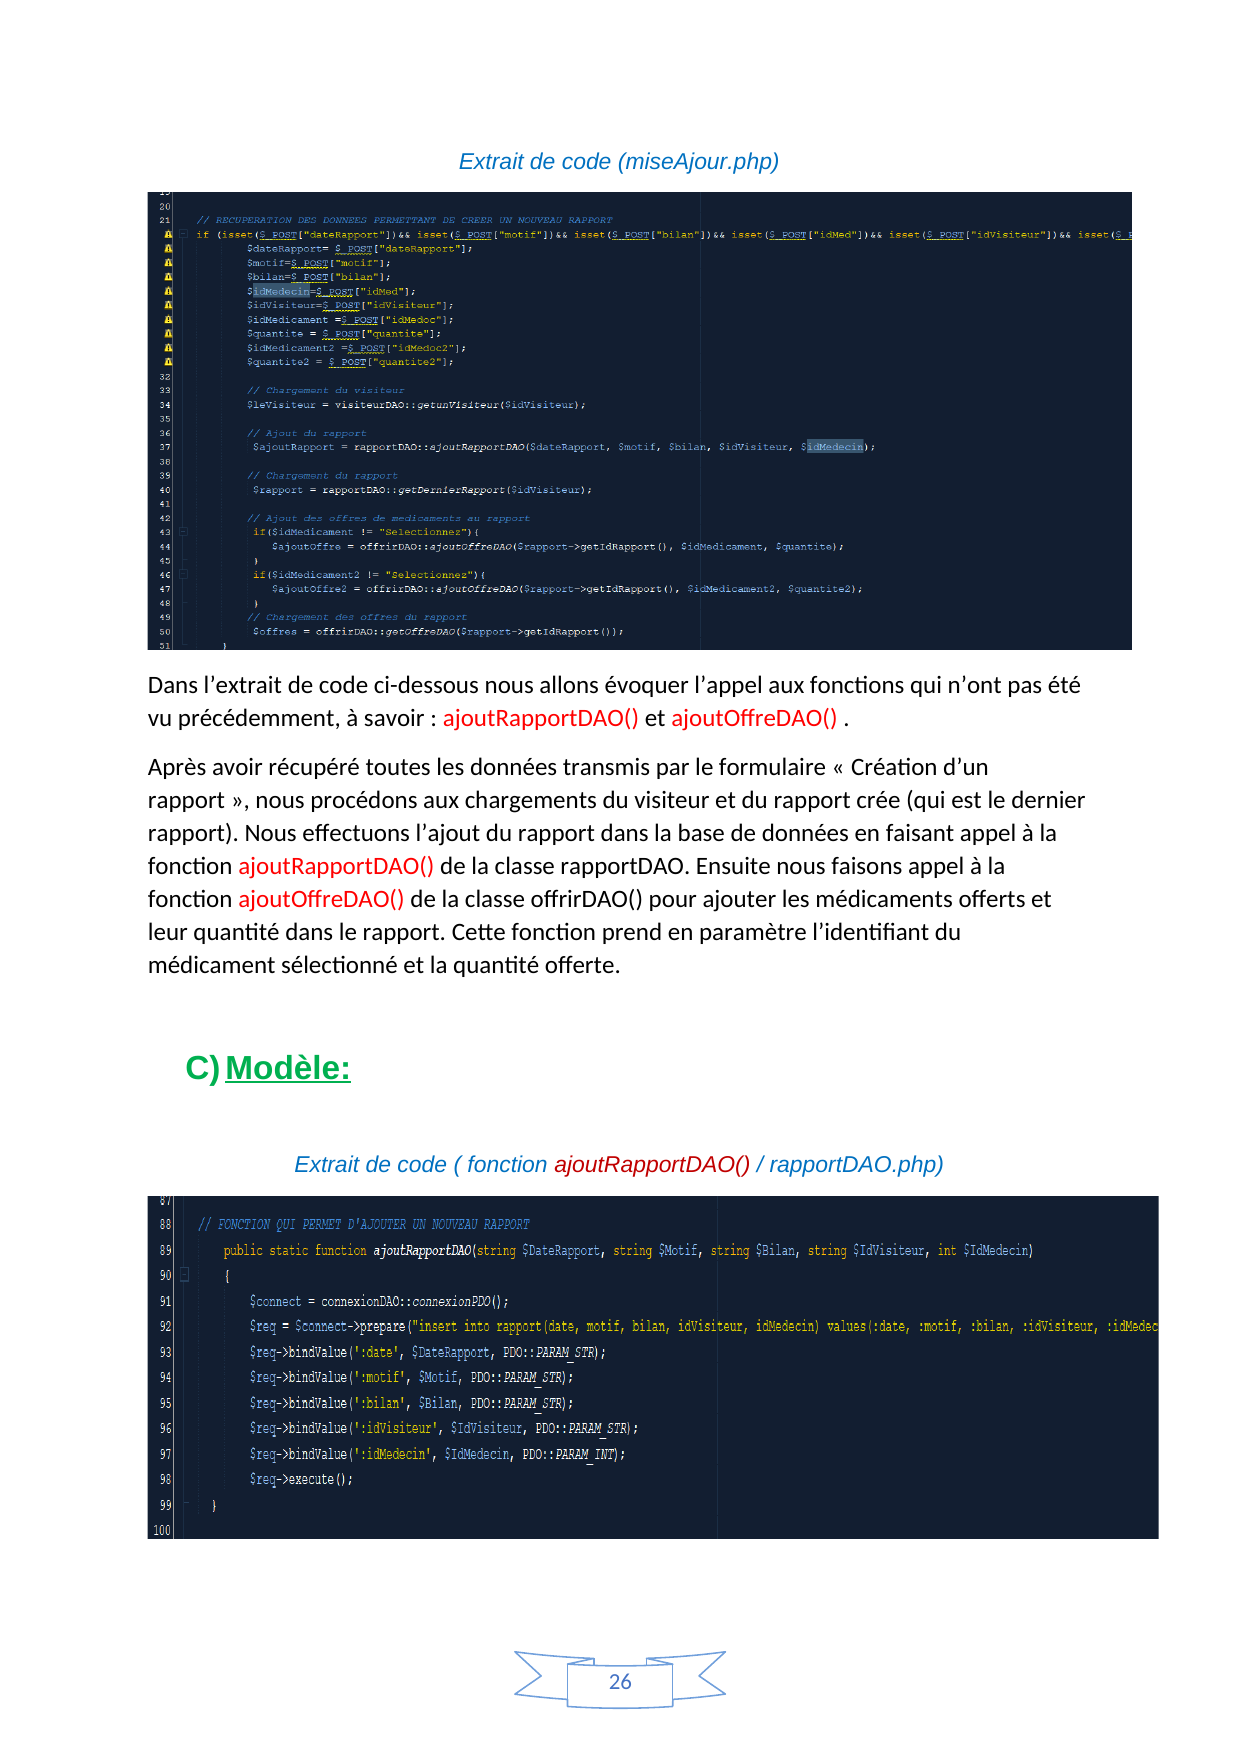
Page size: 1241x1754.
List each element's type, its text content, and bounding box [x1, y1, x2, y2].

text Dans l’extrait de code ci-dessous nous allons évoquer l’appel aux fonctions qui n’ont pas été vu précédemment, à savoir : ajoutRapportDAO() et ajoutOffreDAO() . [148, 669, 1093, 732]
text Extrait de code ( fonction ajoutRapportDAO() / rapportDAO.php) [148, 1151, 1093, 1178]
list Modèle: [185, 1048, 1093, 1086]
picture [147, 1196, 1159, 1539]
picture [147, 192, 1132, 650]
text Après avoir récupéré toutes les données transmis par le formulaire « Création d’un rapport », nous procédons aux chargements du visiteur et du rapport crée (qui est le dernier rapport). Nous effectuons l’ajout du rapport dans la base de données en faisant appel à la fonction ajoutRapportDAO() de la classe rapportDAO. Ensuite nous faisons appel à la fonction ajoutOffreDAO() de la classe offrirDAO() pour ajouter les médicaments offerts et leur quantité dans le rapport. Cette fonction prend en paramètre l’identifiant du médicament sélectionné et la quantité offerte. [148, 751, 1093, 979]
text Extrait de code (miseAjour.php) [148, 148, 1093, 174]
